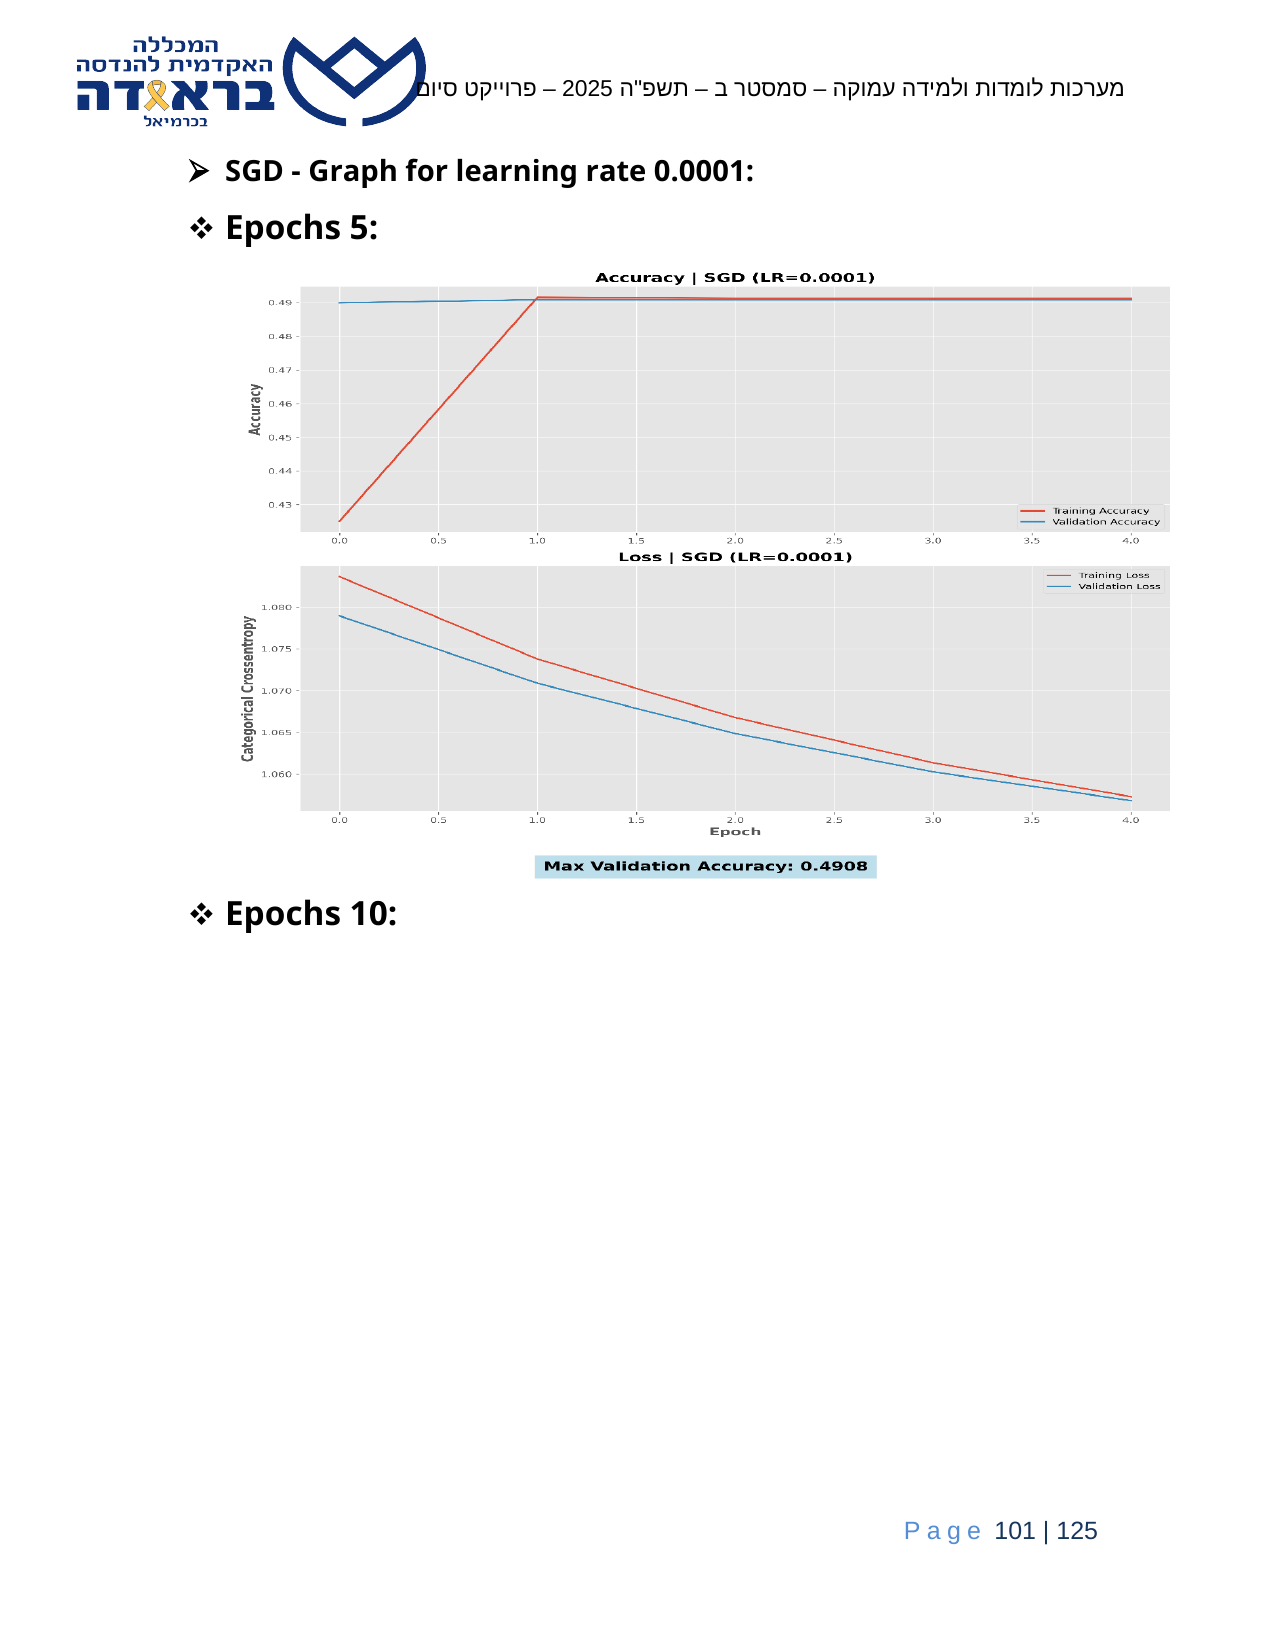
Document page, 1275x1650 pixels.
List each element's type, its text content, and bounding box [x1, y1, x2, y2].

picture [59, 28, 442, 132]
subtitle SGD - Graph for learning rate 0.0001: [187, 150, 1125, 190]
list Epochs 5: [187, 204, 1125, 249]
picture [225, 262, 1186, 883]
list Epochs 10: [187, 890, 1125, 935]
